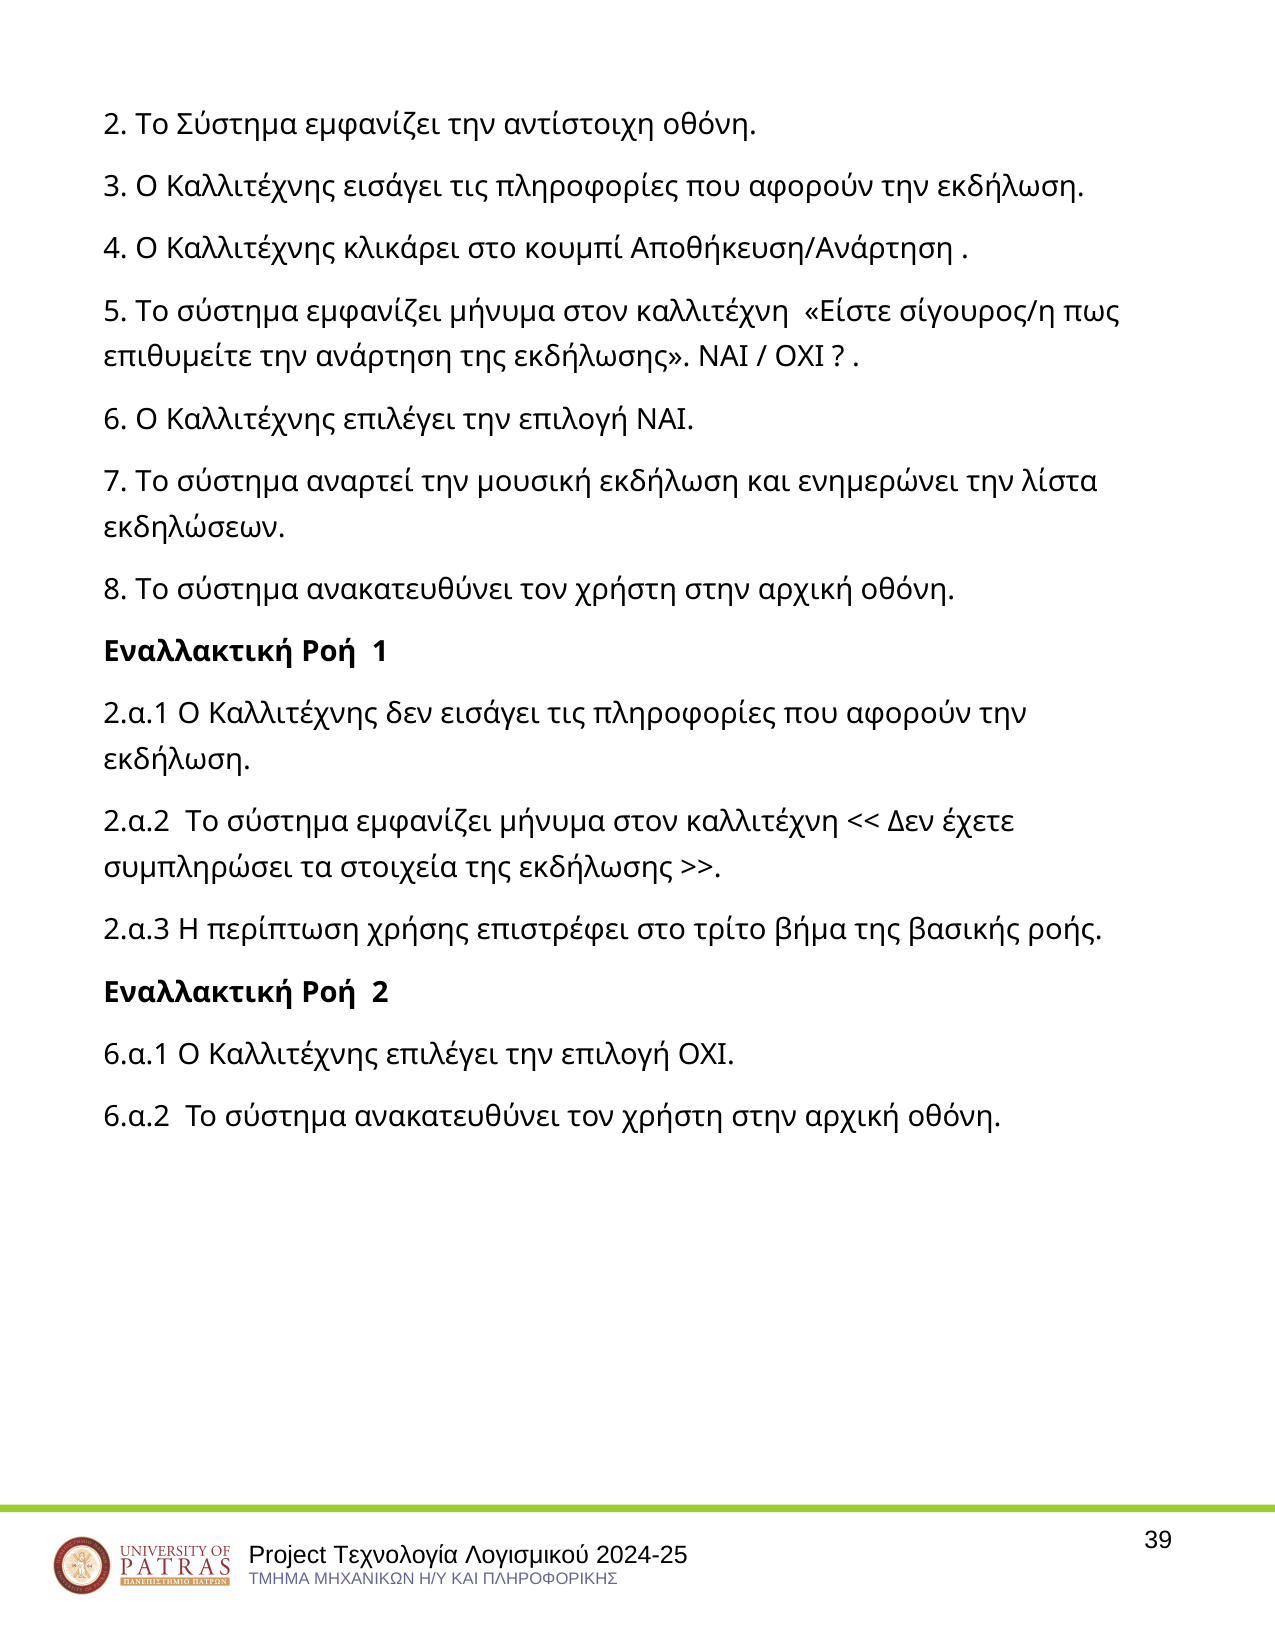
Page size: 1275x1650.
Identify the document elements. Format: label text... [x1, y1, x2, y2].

text 2. Το Σύστημα εμφανίζει την αντίστοιχη οθόνη. [103, 103, 1172, 143]
text Εναλλακτική Ροή 2 [103, 971, 1172, 1011]
text 2.α.2 Το σύστημα εμφανίζει μήνυμα στον καλλιτέχνη << Δεν έχετε συμπληρώσει τα στοιχεία της εκδήλωσης >>. [103, 801, 1172, 886]
text Εναλλακτική Ροή 1 [103, 630, 1172, 670]
text 3. Ο Καλλιτέχνης εισάγει τις πληροφορίες που αφορούν την εκδήλωση. [103, 165, 1172, 205]
text 2.α.3 Η περίπτωση χρήσης επιστρέφει στο τρίτο βήμα της βασικής ροής. [103, 908, 1172, 948]
picture [48, 1532, 235, 1600]
text 7. Το σύστημα αναρτεί την μουσική εκδήλωση και ενημερώνει την λίστα εκδηλώσεων. [103, 460, 1172, 546]
text 6. Ο Καλλιτέχνης επιλέγει την επιλογή ΝΑΙ. [103, 398, 1172, 438]
text 8. Το σύστημα ανακατευθύνει τον χρήστη στην αρχική οθόνη. [103, 568, 1172, 608]
text 2.α.1 Ο Καλλιτέχνης δεν εισάγει τις πληροφορίες που αφορούν την εκδήλωση. [103, 693, 1172, 778]
text 6.α.2 Το σύστημα ανακατευθύνει τον χρήστη στην αρχική οθόνη. [103, 1095, 1172, 1135]
text 4. Ο Καλλιτέχνης κλικάρει στο κουμπί Αποθήκευση/Ανάρτηση . [103, 228, 1172, 267]
text 5. Το σύστημα εμφανίζει μήνυμα στον καλλιτέχνη «Είστε σίγουρος/η πως επιθυμείτε την ανάρτηση της εκδήλωσης». ΝΑΙ / ΟΧΙ ? . [103, 290, 1172, 375]
text 6.α.1 Ο Καλλιτέχνης επιλέγει την επιλογή ΟΧΙ. [103, 1033, 1172, 1073]
